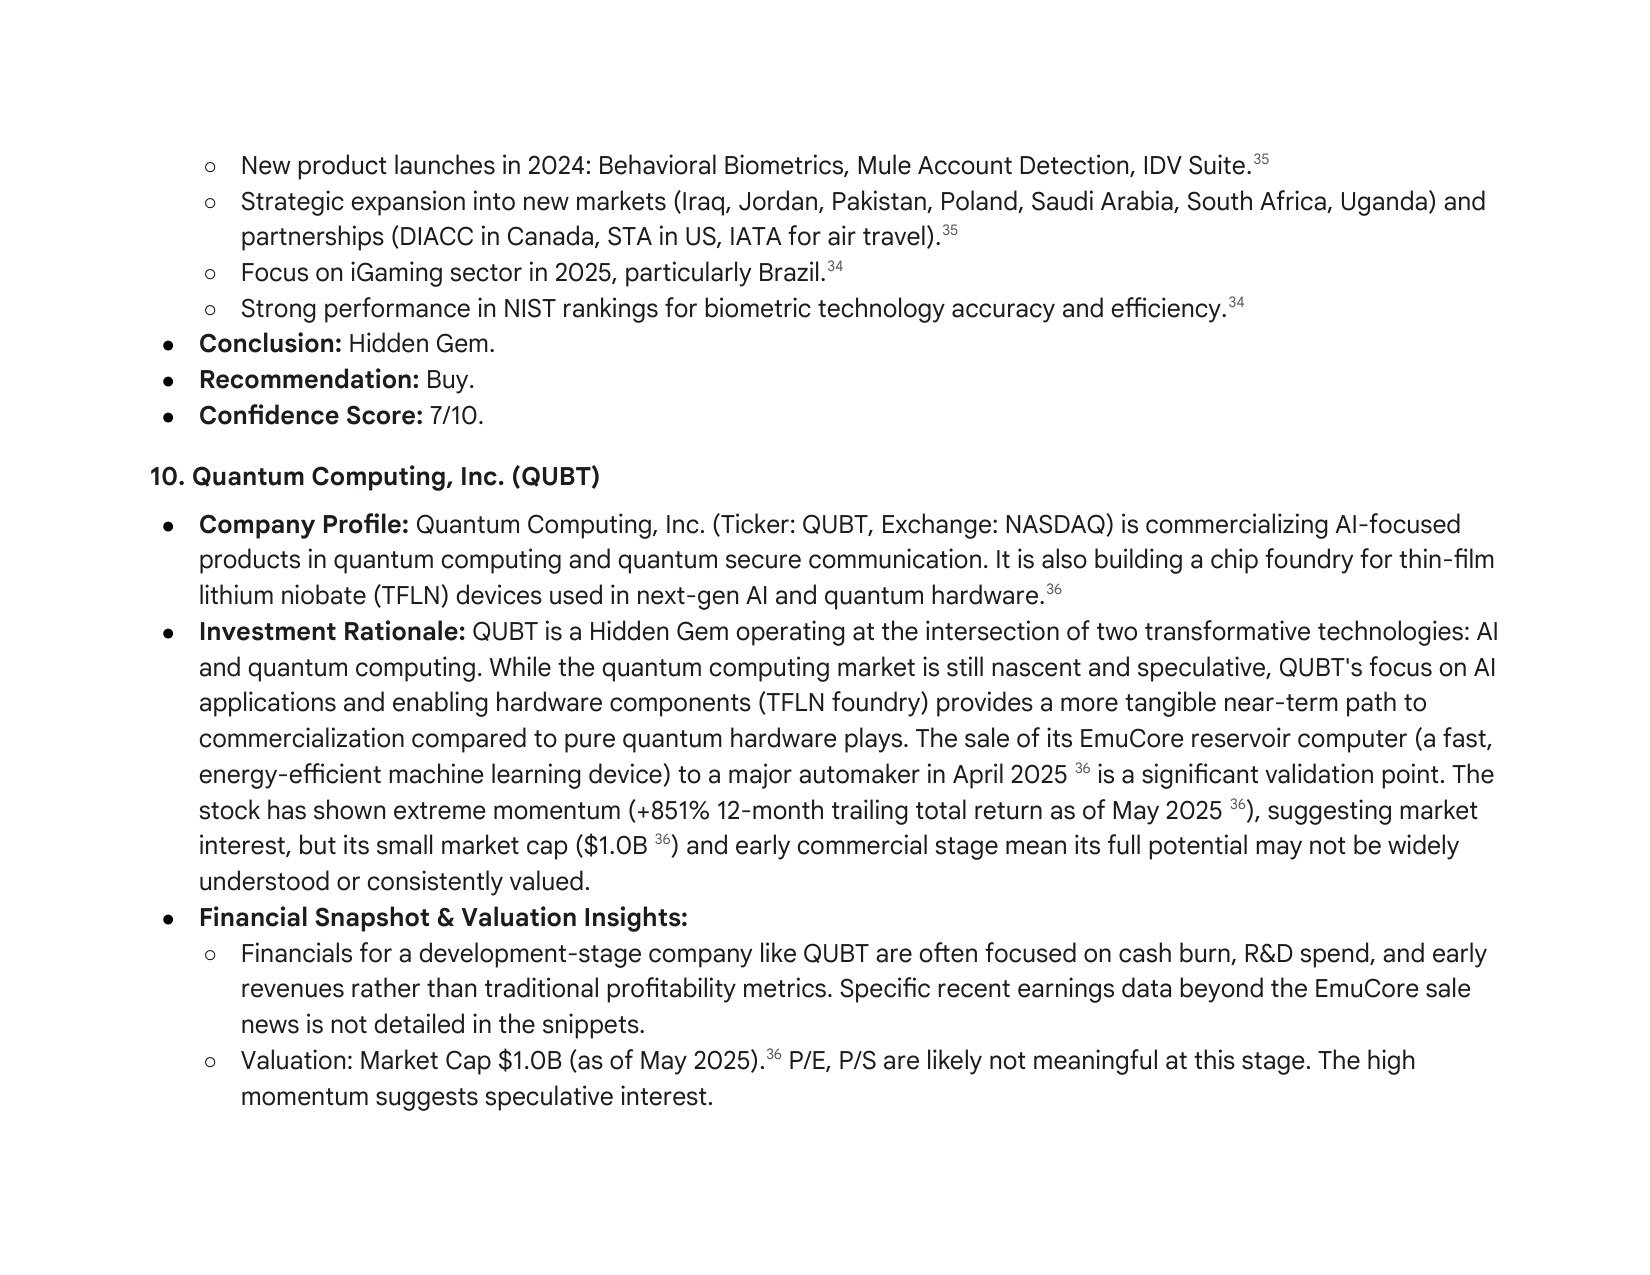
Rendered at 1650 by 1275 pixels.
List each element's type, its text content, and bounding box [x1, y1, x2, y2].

list Focus on iGaming sector in 2025, particularly Brazil.34 [203, 257, 1500, 288]
text 10. Quantum Computing, Inc. (QUBT) [150, 461, 1500, 492]
list Investment Rationale: QUBT is a Hidden Gem operating at the intersection of two transformative technologies: AI and quantum computing. While the quantum computing market is still nascent and speculative, QUBT's focus on AI applications and enabling hardware components (TFLN foundry) provides a more tangible near-term path to commercialization compared to pure quantum hardware plays. The sale of its EmuCore reservoir computer (a fast, energy-efficient machine learning device) to a major automaker in April 2025 36 is a significant validation point. The stock has shown extreme momentum (+851% 12-month trailing total return as of May 2025 36), suggesting market interest, but its small market cap ($1.0B 36) and early commercial stage mean its full potential may not be widely understood or consistently valued. [161, 616, 1500, 898]
list Valuation: Market Cap $1.0B (as of May 2025).36 P/E, P/S are likely not meaningful at this stage. The high momentum suggests speculative interest. [203, 1045, 1500, 1112]
list Strong performance in NIST rankings for biometric technology accuracy and efficiency.34 [203, 293, 1500, 324]
list Financials for a development-stage company like QUBT are often focused on cash burn, R&D spend, and early revenues rather than traditional profitability metrics. Specific recent earnings data beyond the EmuCore sale news is not detailed in the snippets. [203, 938, 1500, 1041]
list Recommendation: Buy. [161, 364, 1500, 396]
list Financial Snapshot & Valuation Insights: [161, 902, 1500, 933]
list Company Profile: Quantum Computing, Inc. (Ticker: QUBT, Exchange: NASDAQ) is commercializing AI-focused products in quantum computing and quantum secure communication. It is also building a chip foundry for thin-film lithium niobate (TFLN) devices used in next-gen AI and quantum hardware.36 [161, 509, 1500, 612]
list New product launches in 2024: Behavioral Biometrics, Mule Account Detection, IDV Suite.35 [203, 150, 1500, 181]
list Confidence Score: 7/10. [161, 400, 1500, 431]
list Strategic expansion into new markets (Iraq, Jordan, Pakistan, Poland, Saudi Arabia, South Africa, Uganda) and partnerships (DIACC in Canada, STA in US, IATA for air travel).35 [203, 186, 1500, 253]
list Conclusion: Hidden Gem. [161, 329, 1500, 360]
